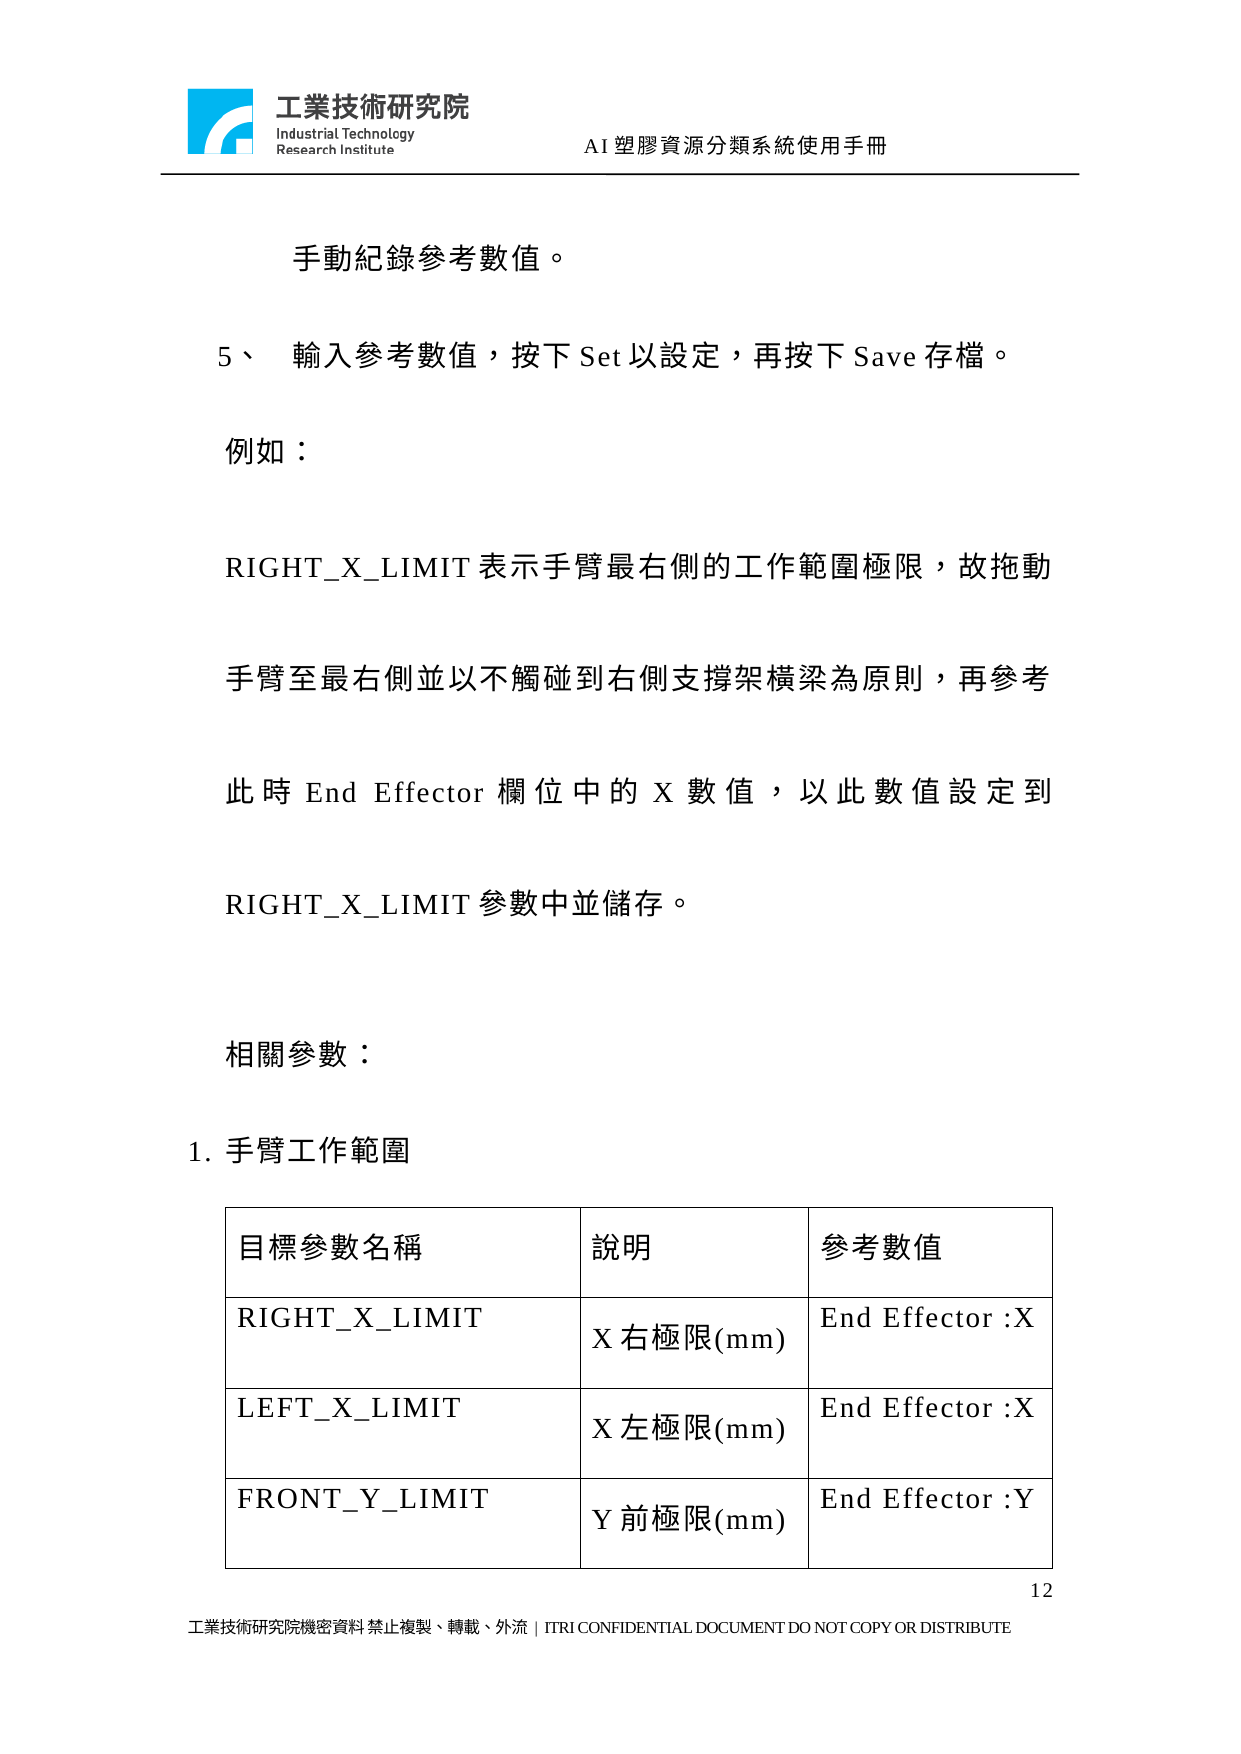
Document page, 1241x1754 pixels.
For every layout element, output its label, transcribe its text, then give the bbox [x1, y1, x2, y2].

text 相關參數： [187, 1015, 1053, 1090]
table_cell End Effector :X [809, 1298, 1052, 1388]
table_cell End Effector :Y [809, 1479, 1052, 1568]
table_cell RIGHT_X_LIMIT [226, 1298, 580, 1388]
list 例如： [225, 412, 1053, 487]
list 放開機構上的Release實體按鈕（解開煞車）按鈕，並手動紀錄參考數值。 [217, 219, 1053, 294]
table_cell X右極限(mm) [581, 1298, 808, 1388]
table_cell X左極限(mm) [581, 1389, 808, 1478]
table_header 參考數值 [809, 1208, 1052, 1297]
table_header 目標參數名稱 [226, 1208, 580, 1297]
list 手臂工作範圍 [187, 1111, 1053, 1186]
picture [205, 88, 469, 154]
list RIGHT_X_LIMIT表示手臂最右側的工作範圍極限，故拖動手臂至最右側並以不觸碰到右側支撐架橫梁為原則，再參考此時End Effector欄位中的X數值，以此數值設定到RIGHT_X_LIMIT參數中並儲存。 [225, 527, 1053, 939]
table_cell LEFT_X_LIMIT [226, 1389, 580, 1478]
table_cell End Effector :X [809, 1389, 1052, 1478]
list 輸入參考數值，按下Set以設定，再按下Save存檔。 [217, 316, 1053, 391]
table_header 說明 [581, 1208, 808, 1297]
table_cell Y前極限(mm) [581, 1479, 808, 1568]
table_cell FRONT_Y_LIMIT [226, 1479, 580, 1568]
